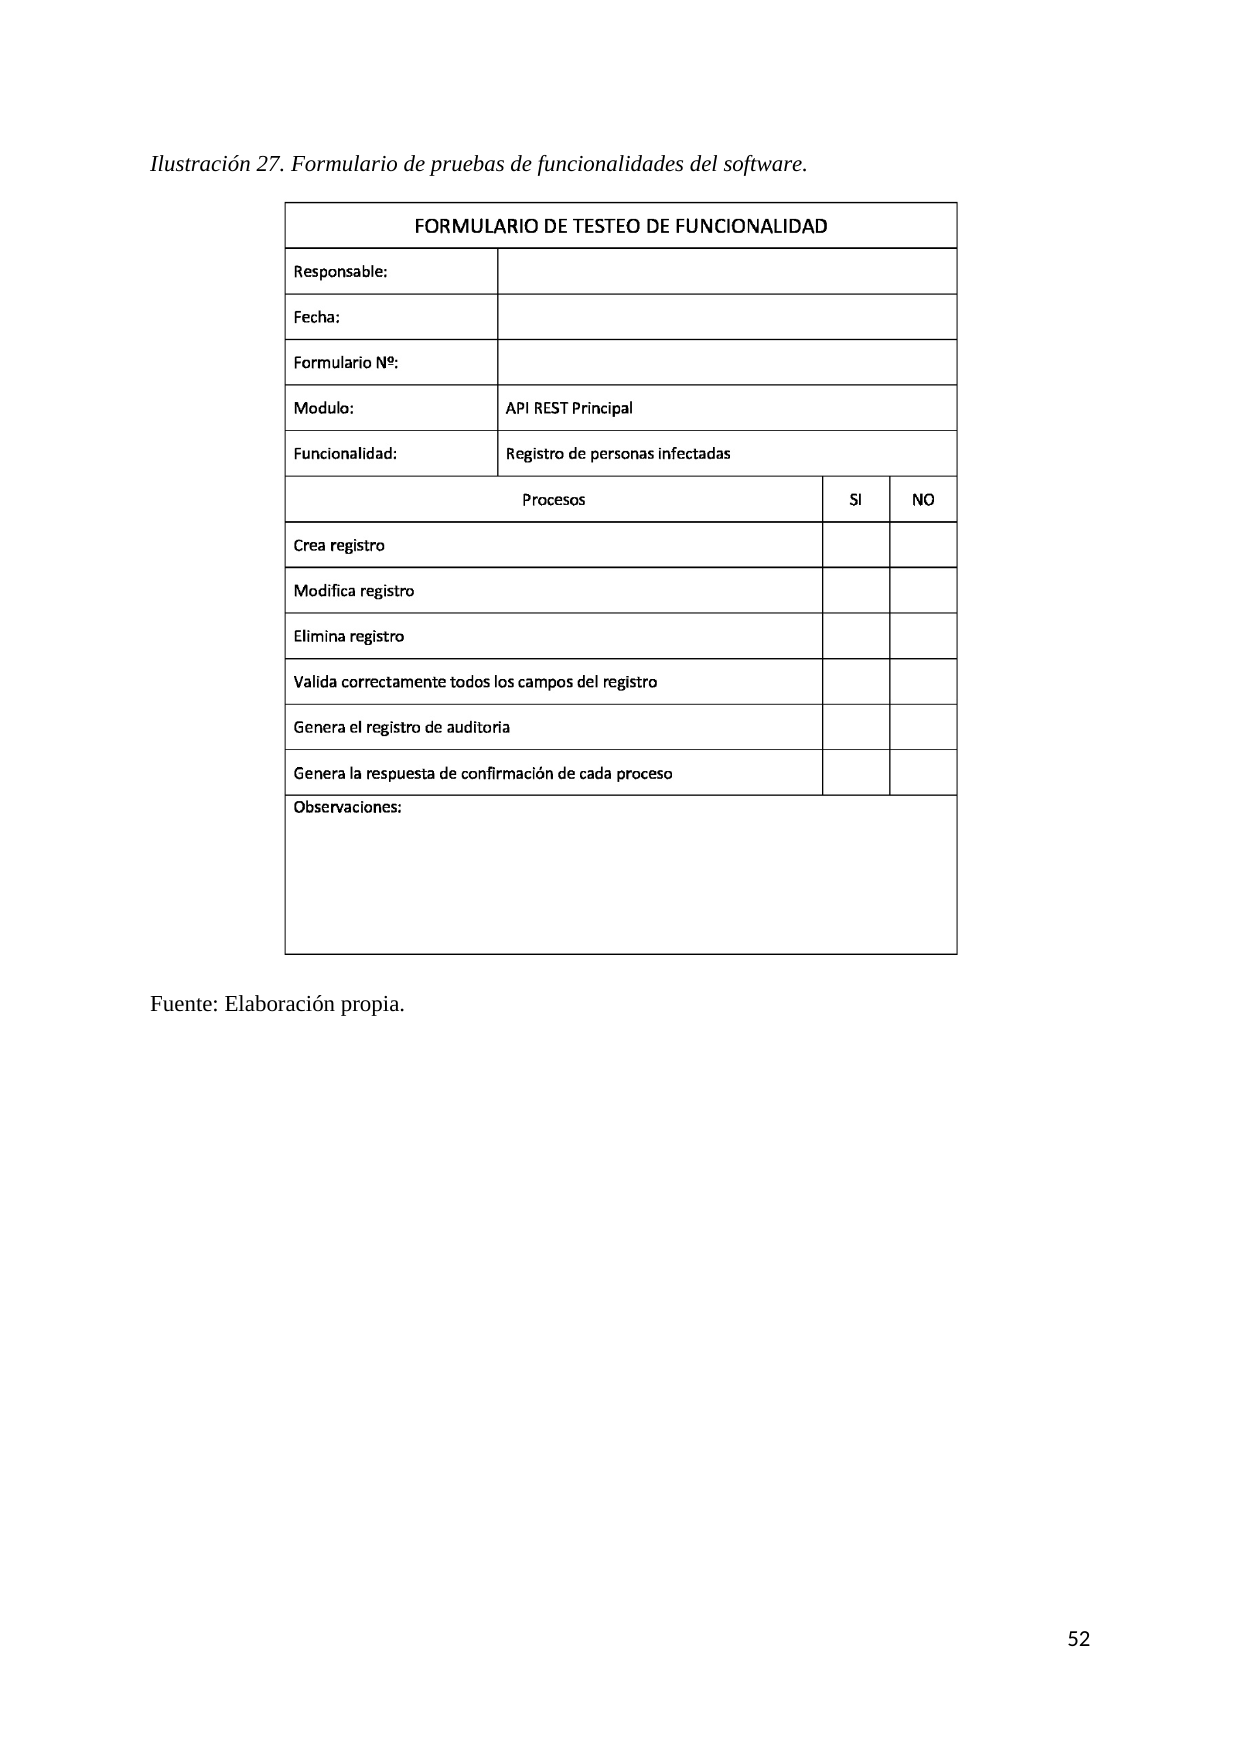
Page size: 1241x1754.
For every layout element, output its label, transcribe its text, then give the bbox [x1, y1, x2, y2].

text Fuente: Elaboración propia. [150, 990, 1090, 1017]
picture [278, 197, 962, 960]
text Ilustración 27. Formulario de pruebas de funcionalidades del software. [150, 150, 1090, 176]
